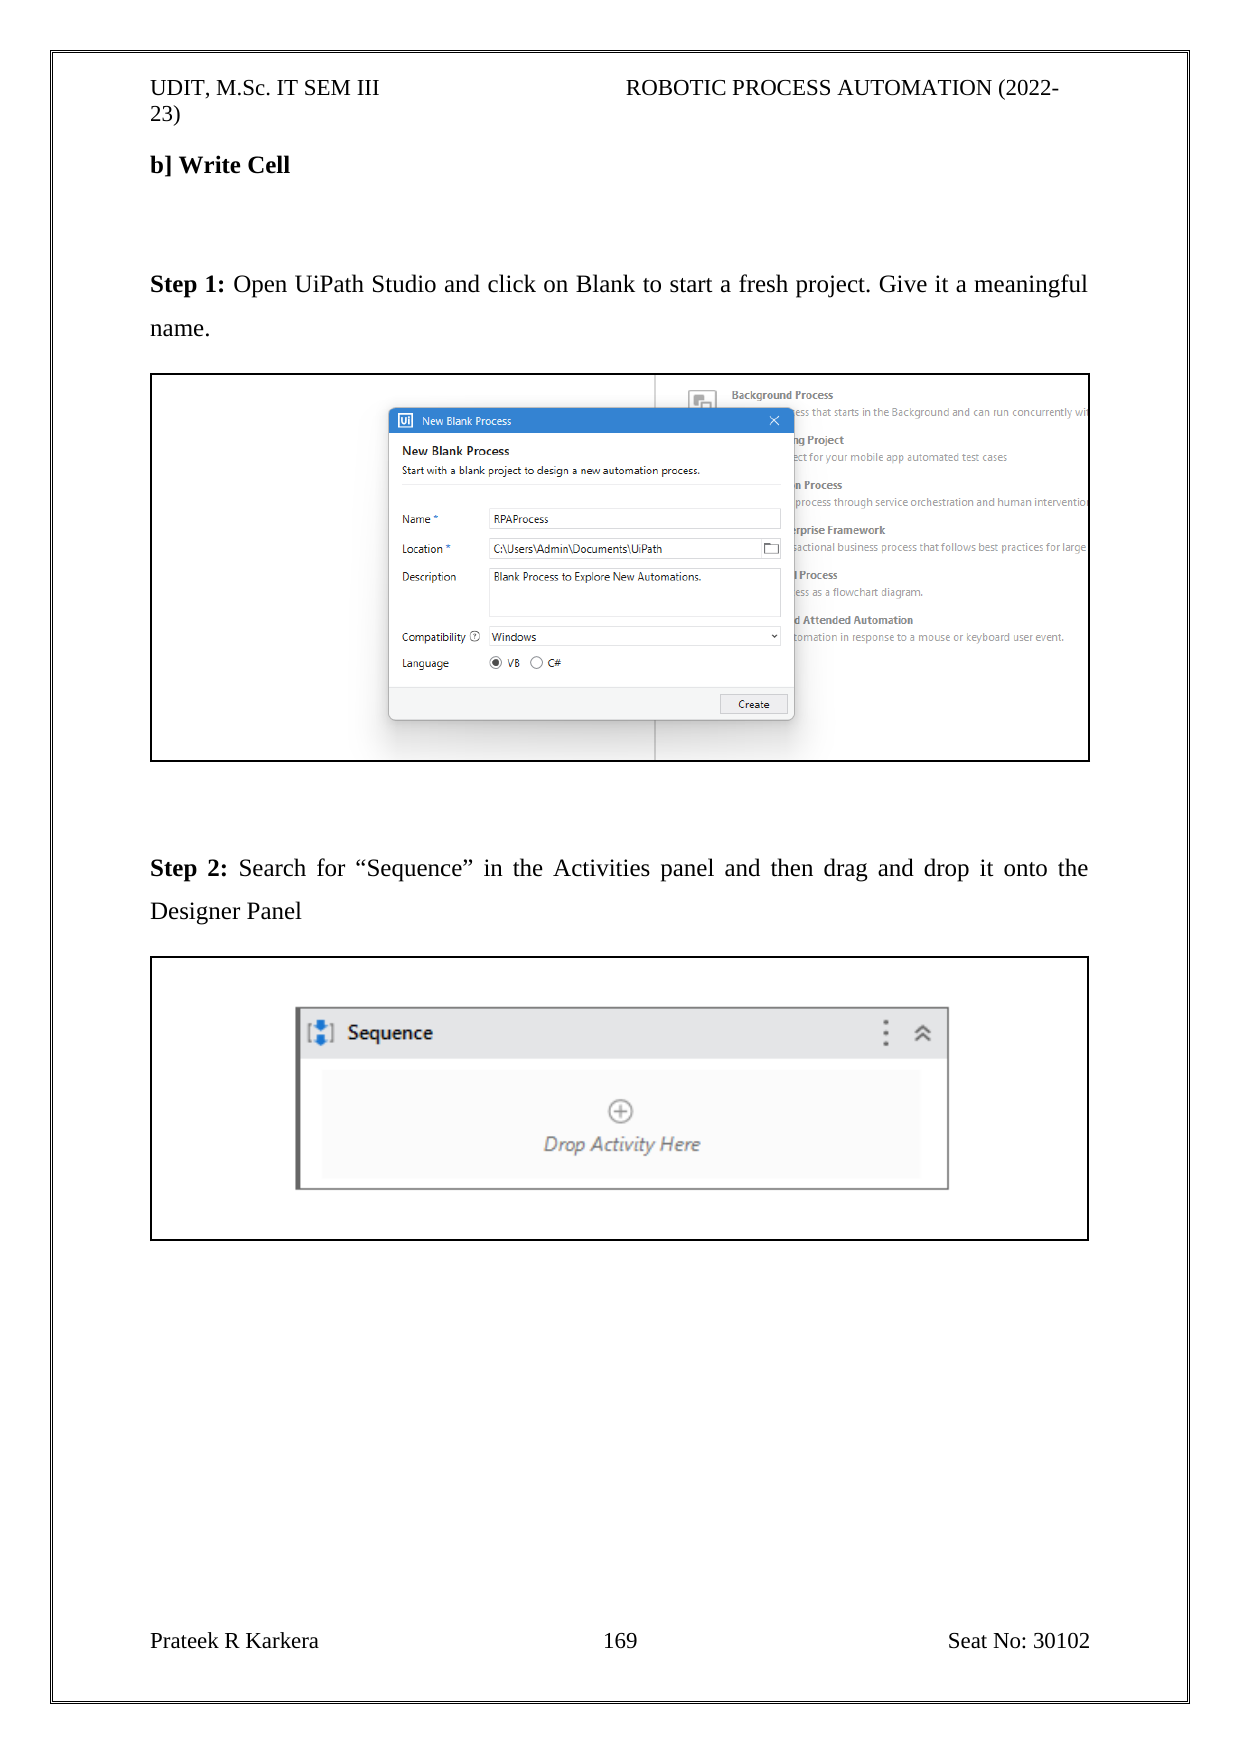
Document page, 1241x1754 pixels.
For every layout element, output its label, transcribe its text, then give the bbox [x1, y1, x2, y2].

text Step 1: Open UiPath Studio and click on Blank to start a fresh project. Give it a meaningful name. [150, 269, 1090, 341]
picture [152, 958, 1087, 1239]
picture [152, 375, 1088, 760]
text Step 2: Search for “Sequence” in the Activities panel and then drag and drop it onto the Designer Panel [150, 853, 1090, 924]
text b] Write Cell [150, 150, 1090, 179]
